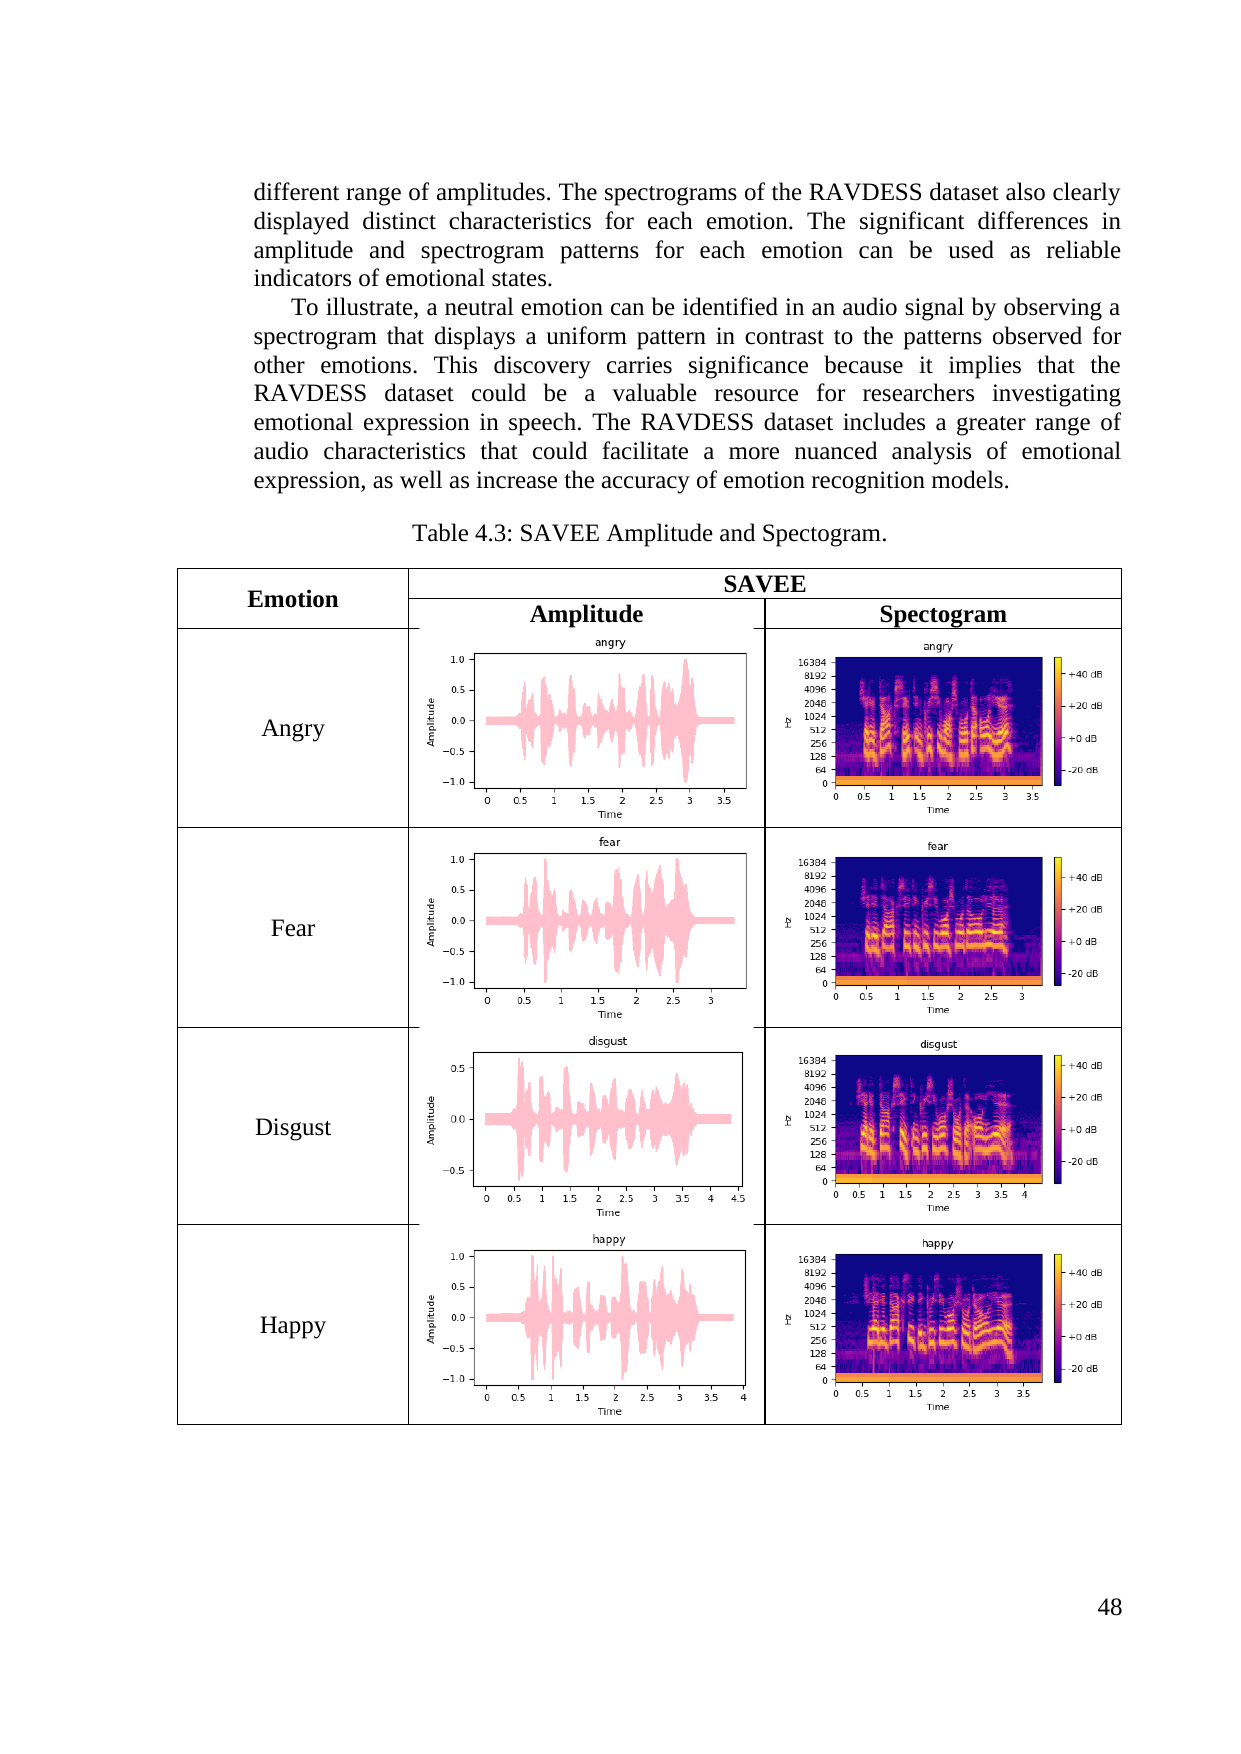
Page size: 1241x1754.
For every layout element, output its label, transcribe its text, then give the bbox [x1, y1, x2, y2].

table_cell [766, 1028, 1121, 1224]
text To illustrate, a neutral emotion can be identified in an audio signal by observing a spectrogram that displays a uniform pattern in contrast to the patterns observed for other emotions. This discovery carries significance because it implies that the RAVDESS dataset could be a valuable resource for researchers investigating emotional expression in speech. The RAVDESS dataset includes a greater range of audio characteristics that could facilitate a more nuanced analysis of emotional expression, as well as increase the accuracy of emotion recognition models. [253, 292, 1122, 493]
picture [776, 833, 1111, 1022]
table_cell [766, 629, 1121, 827]
table_cell [766, 1225, 1121, 1424]
table_cell [754, 629, 764, 827]
table_cell [409, 828, 419, 1027]
picture [419, 828, 754, 1424]
text Table 4.3: SAVEE Amplitude and Spectogram. [177, 518, 1122, 547]
table_header SAVEE [409, 569, 1121, 598]
table_cell Happy [178, 1225, 408, 1424]
table_cell Disgust [178, 1028, 408, 1224]
table_cell [766, 828, 1121, 1027]
picture [419, 628, 754, 827]
table_header Emotion [178, 569, 408, 628]
table_cell [409, 1225, 419, 1424]
picture [776, 1032, 1111, 1220]
table_cell Fear [178, 828, 408, 1027]
table_cell Spectogram [766, 599, 1121, 628]
table_cell [754, 1028, 764, 1224]
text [253, 177, 1122, 292]
picture [776, 1230, 1111, 1419]
table_cell [409, 1028, 419, 1224]
table_cell Angry [178, 629, 408, 827]
picture [776, 633, 1111, 822]
table_cell Amplitude [409, 599, 764, 628]
table_cell [409, 629, 419, 827]
table_cell [754, 1225, 764, 1424]
table_cell [754, 828, 764, 1027]
